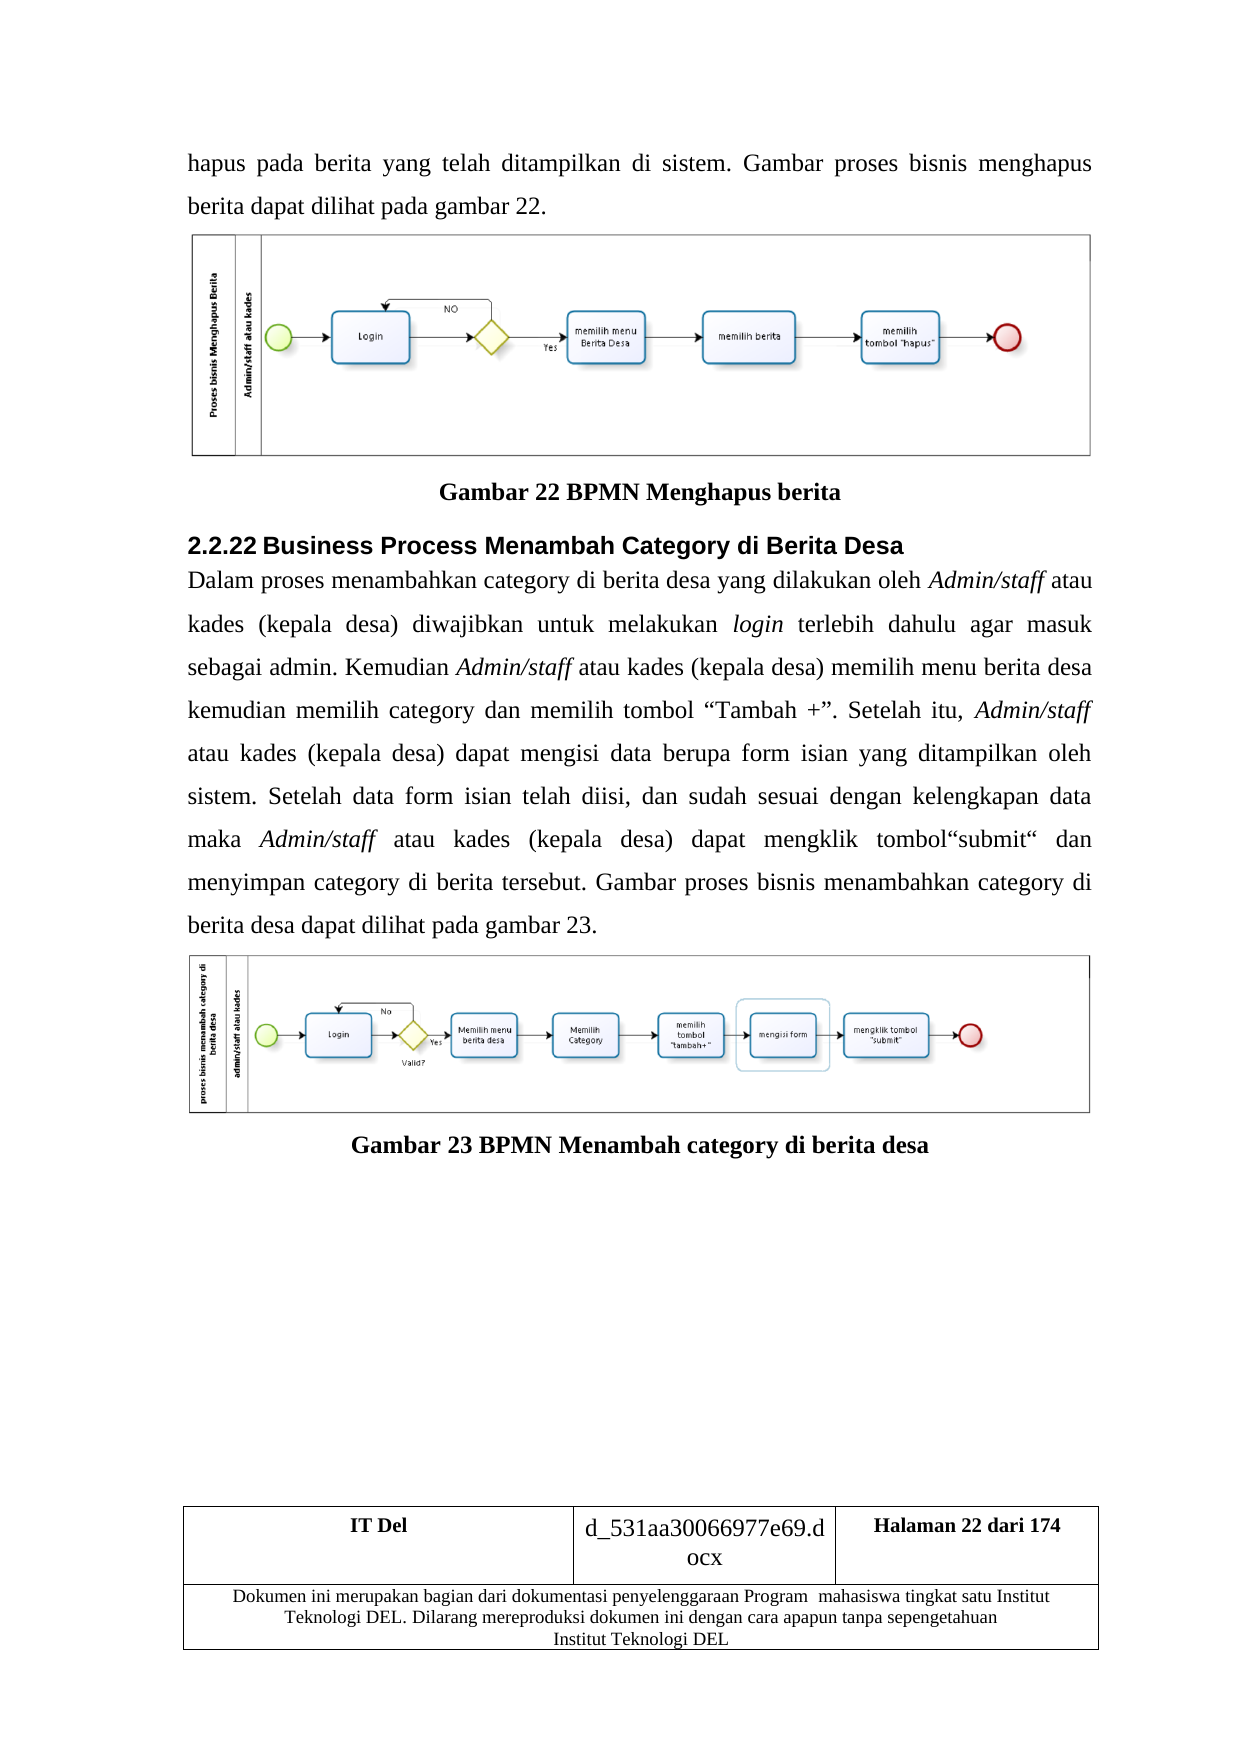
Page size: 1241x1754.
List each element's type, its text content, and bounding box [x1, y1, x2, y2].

picture [187, 233, 1093, 463]
text Dalam proses menambahkan category di berita desa yang dilakukan oleh Admin/staff atau kades (kepala desa) diwajibkan untuk melakukan login terlebih dahulu agar masuk sebagai admin. Kemudian Admin/staff atau kades (kepala desa) memilih menu berita desa kemudian memilih category dan memilih tombol “Tambah +”. Setelah itu, Admin/staff atau kades (kepala desa) dapat mengisi data berupa form isian yang ditampilkan oleh sistem. Setelah data form isian telah diisi, dan sudah sesuai dengan kelengkapan data maka Admin/staff atau kades (kepala desa) dapat mengklik tombol“submit“ dan menyimpan category di berita tersebut. Gambar proses bisnis menambahkan category di berita desa dapat dilihat pada gambar 23. [187, 566, 1092, 939]
picture [187, 953, 1093, 1116]
text Gambar 22 BPMN Menghapus berita [187, 477, 1092, 506]
text Gambar 23 BPMN Menambah category di berita desa [187, 1130, 1092, 1159]
subtitle Business Process Menambah Category di Berita Desa [187, 531, 1092, 559]
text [187, 148, 1092, 219]
